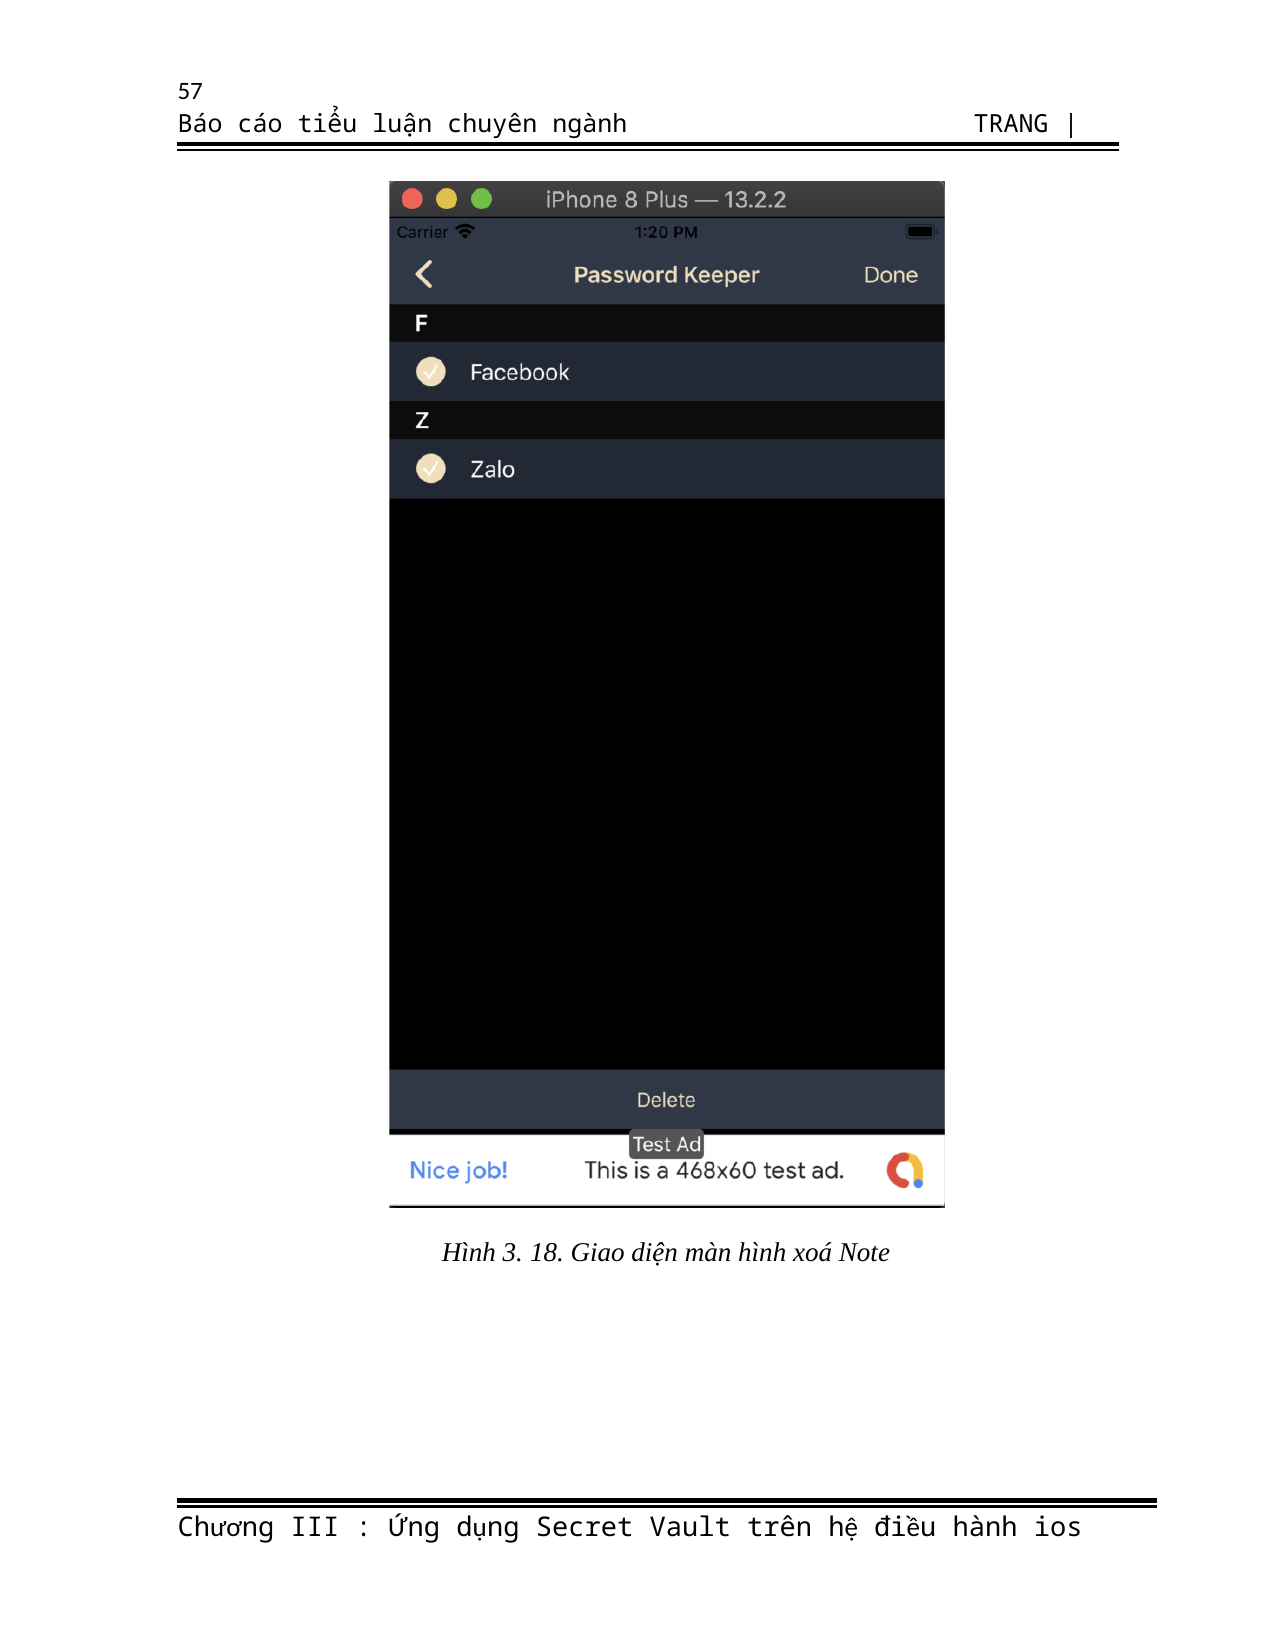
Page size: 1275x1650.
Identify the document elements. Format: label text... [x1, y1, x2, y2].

text Hình 3. 18. Giao diện màn hình xoá Note [177, 1236, 1157, 1267]
picture [389, 181, 945, 1208]
